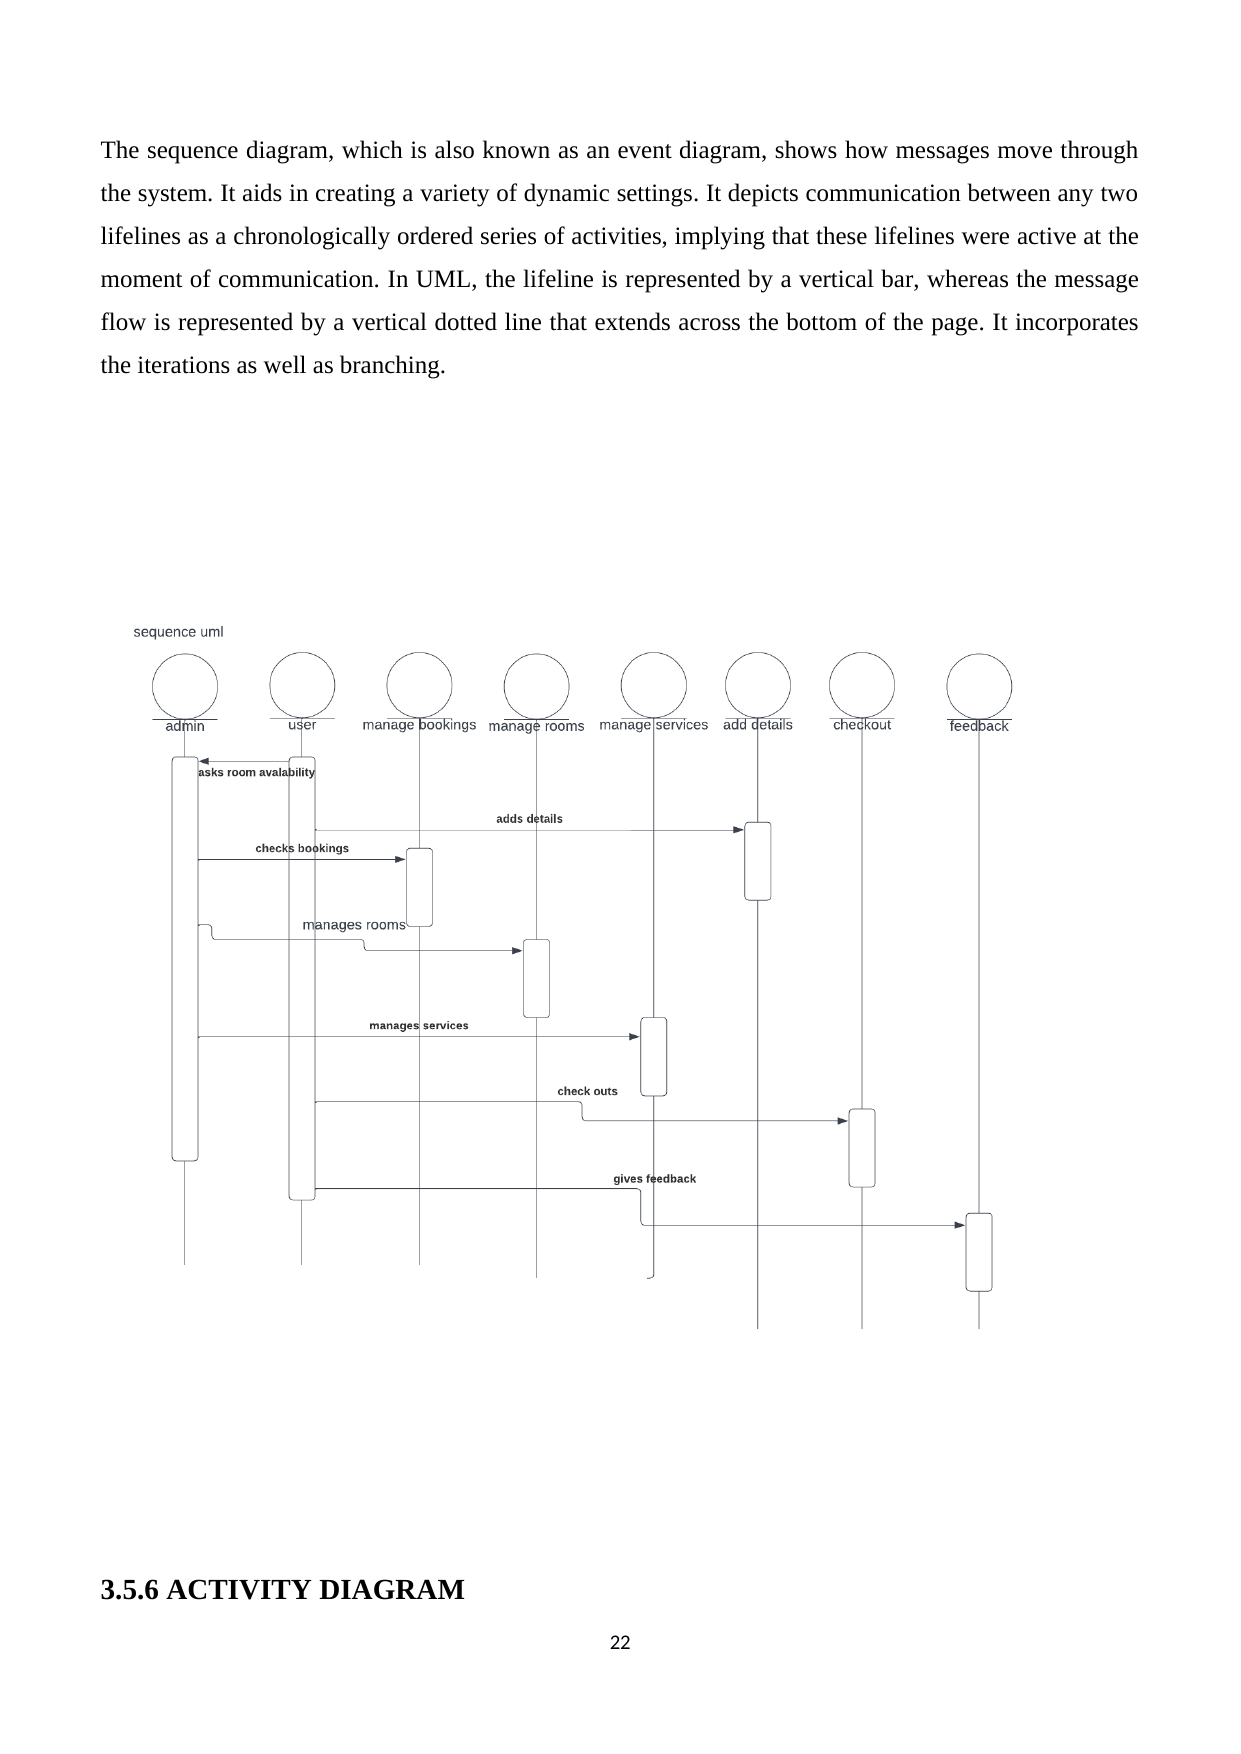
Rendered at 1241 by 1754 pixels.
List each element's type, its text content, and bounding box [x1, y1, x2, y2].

text The sequence diagram, which is also known as an event diagram, shows how messages move through the system. It aids in creating a variety of dynamic settings. It depicts communication between any two lifelines as a chronologically ordered series of activities, implying that these lifelines were active at the moment of communication. In UML, the lifeline is represented by a vertical bar, whereas the message flow is represented by a vertical dotted line that extends across the bottom of the page. It incorporates the iterations as well as branching. [100, 135, 1140, 379]
text 3.5.6 ACTIVITY DIAGRAM [100, 1572, 1140, 1606]
picture [100, 523, 1140, 1329]
